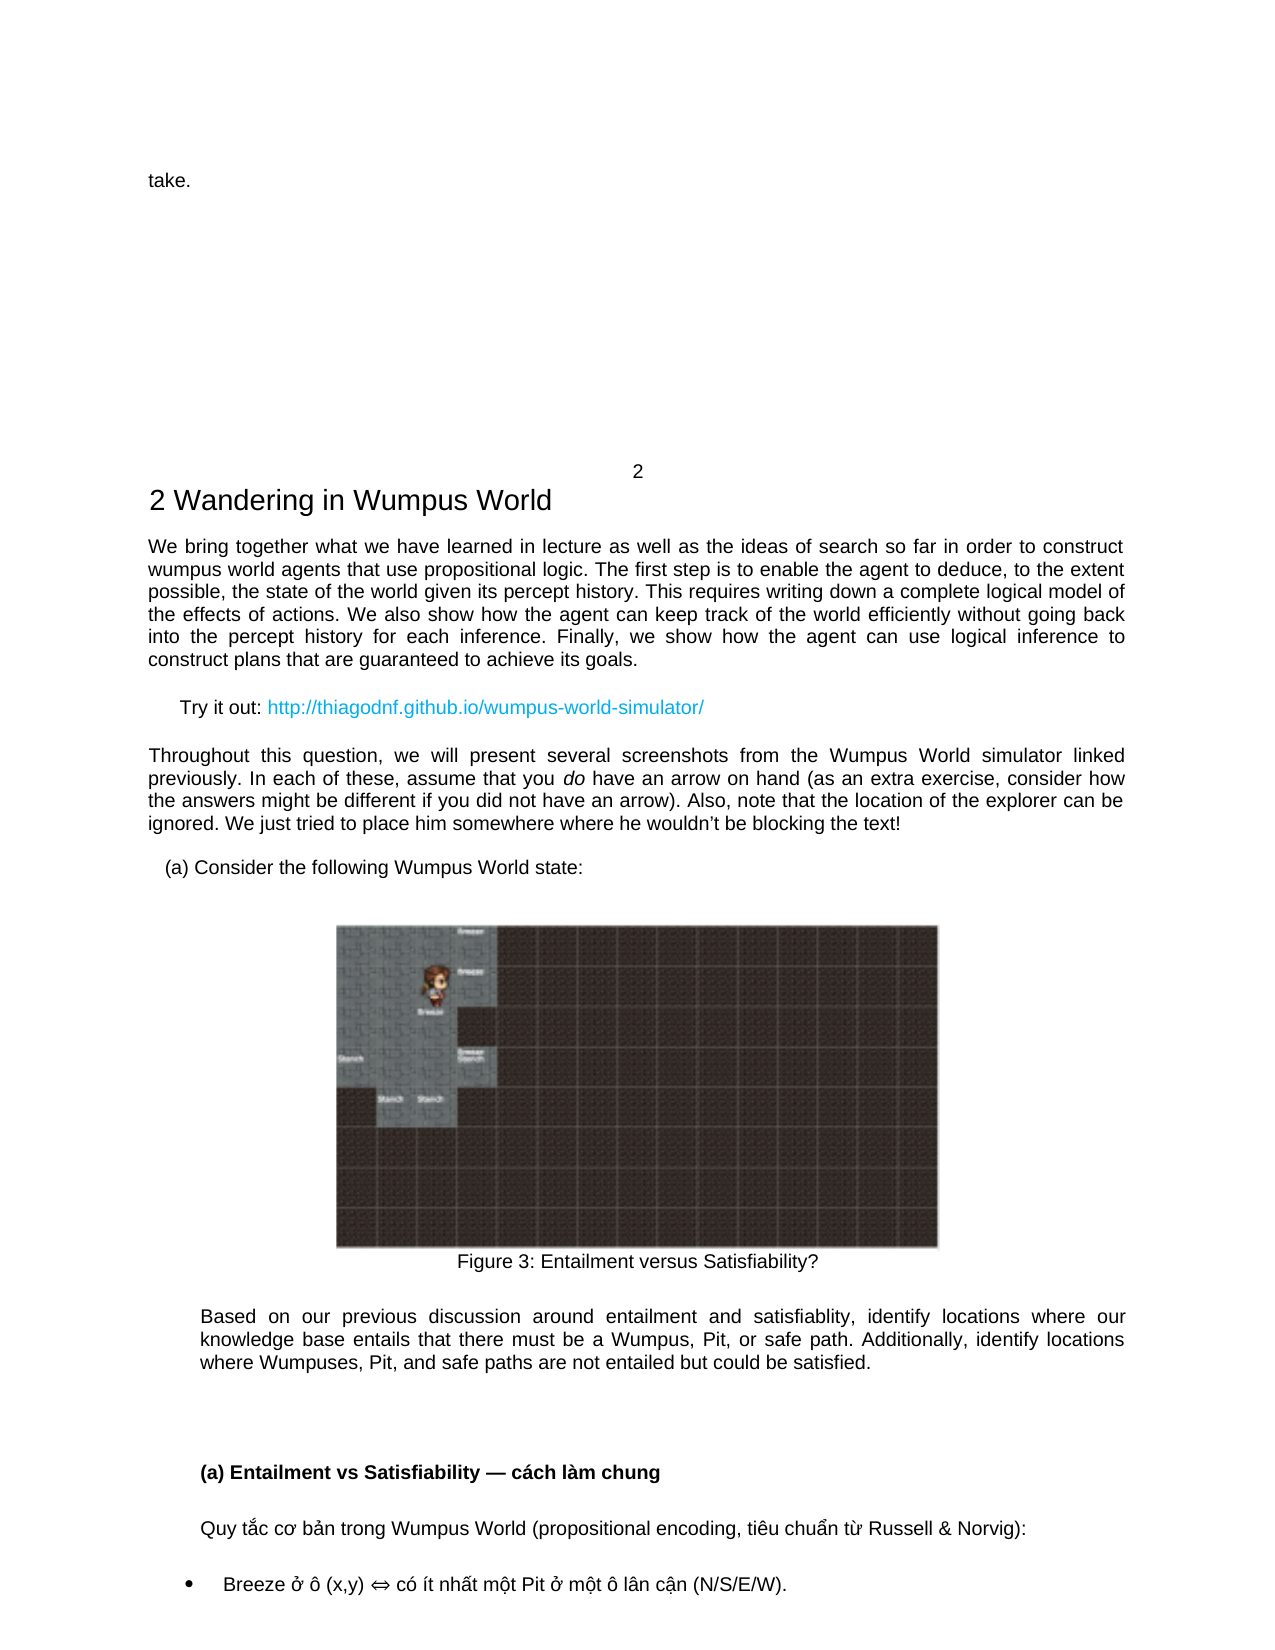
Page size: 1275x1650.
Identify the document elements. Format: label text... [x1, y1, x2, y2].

text Quy tắc cơ bản trong Wumpus World (propositional encoding, tiêu chuẩn từ Russell & Norvig): [200, 1517, 1127, 1539]
text Throughout this question, we will present several screenshots from the Wumpus World simulator linked previously. In each of these, assume that you do have an arrow on hand (as an extra exercise, consider how the answers might be different if you did not have an arrow). Also, note that the location of the explorer can be ignored. We just tried to place him somewhere where he wouldn’t be blocking the text! [148, 744, 1127, 834]
text Try it out: http://thiagodnf.github.io/wumpus-world-simulator/ [179, 696, 1128, 719]
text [148, 169, 1127, 192]
text Based on our previous discussion around entailment and satisfiablity, identify locations where our knowledge base entails that there must be a Wumpus, Pit, or safe path. Additionally, identify locations where Wumpuses, Pit, and safe paths are not entailed but could be satisfied. [200, 1306, 1127, 1373]
text Figure 3: Entailment versus Satisfiability? [148, 1250, 1128, 1273]
list Breeze ở ô (x,y) ⇔ có ít nhất một Pit ở một ô lân cận (N/S/E/W). [185, 1573, 1127, 1596]
text We bring together what we have learned in lecture as well as the ideas of search so far in order to construct wumpus world agents that use propositional logic. The first step is to enable the agent to deduce, to the extent possible, the state of the world given its percept history. This requires writing down a complete logical model of the effects of actions. We also show how the agent can keep track of the world efficiently without going back into the percept history for each inference. Finally, we show how the agent can use logical inference to construct plans that are guaranteed to achieve its goals. [148, 536, 1127, 671]
text (a) Entailment vs Satisfiability — cách làm chung [200, 1462, 1127, 1484]
text 2 Wandering in Wumpus World [149, 482, 1128, 516]
text (a) Consider the following Wumpus World state: [164, 856, 1128, 878]
picture [336, 924, 940, 1251]
text 2 [148, 460, 1128, 482]
